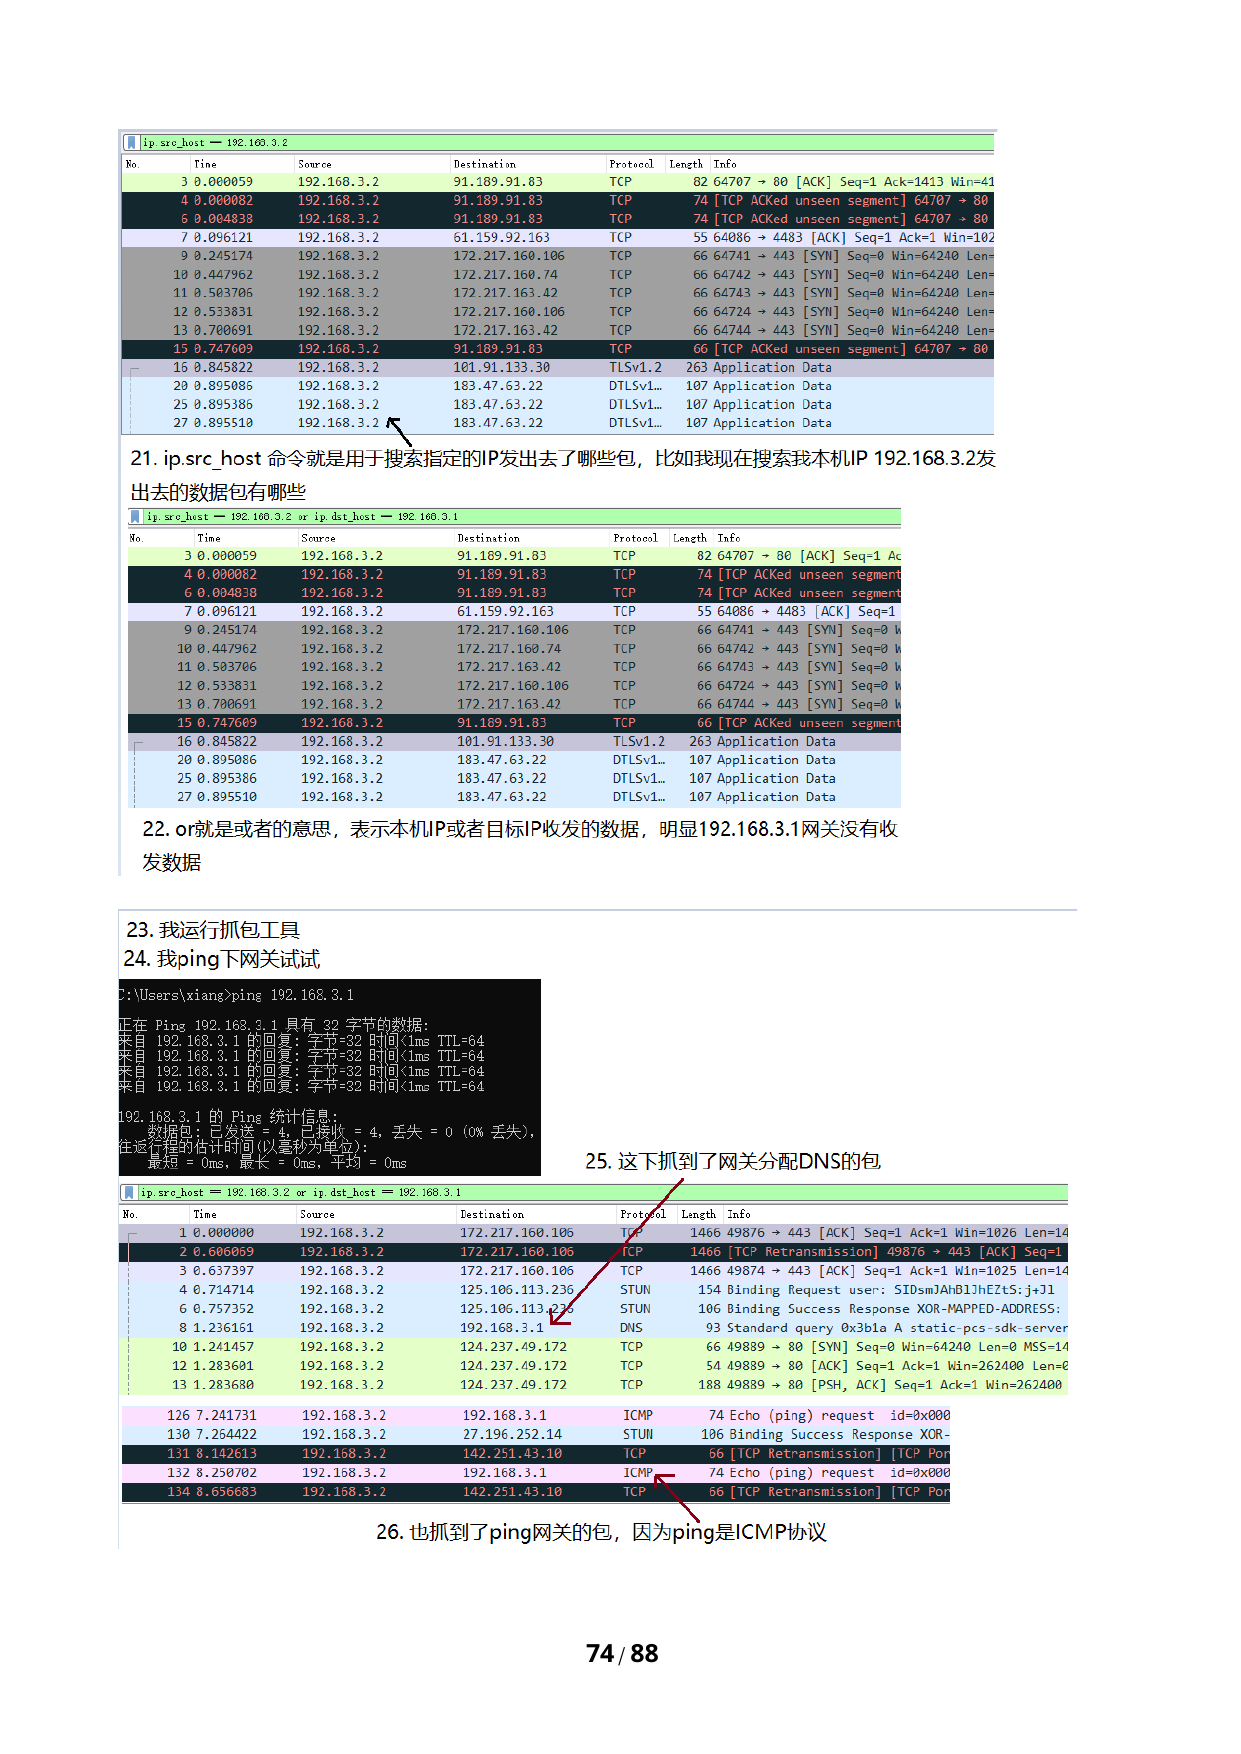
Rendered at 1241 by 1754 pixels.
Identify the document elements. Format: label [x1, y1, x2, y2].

picture [118, 129, 998, 876]
picture [118, 909, 1078, 1549]
